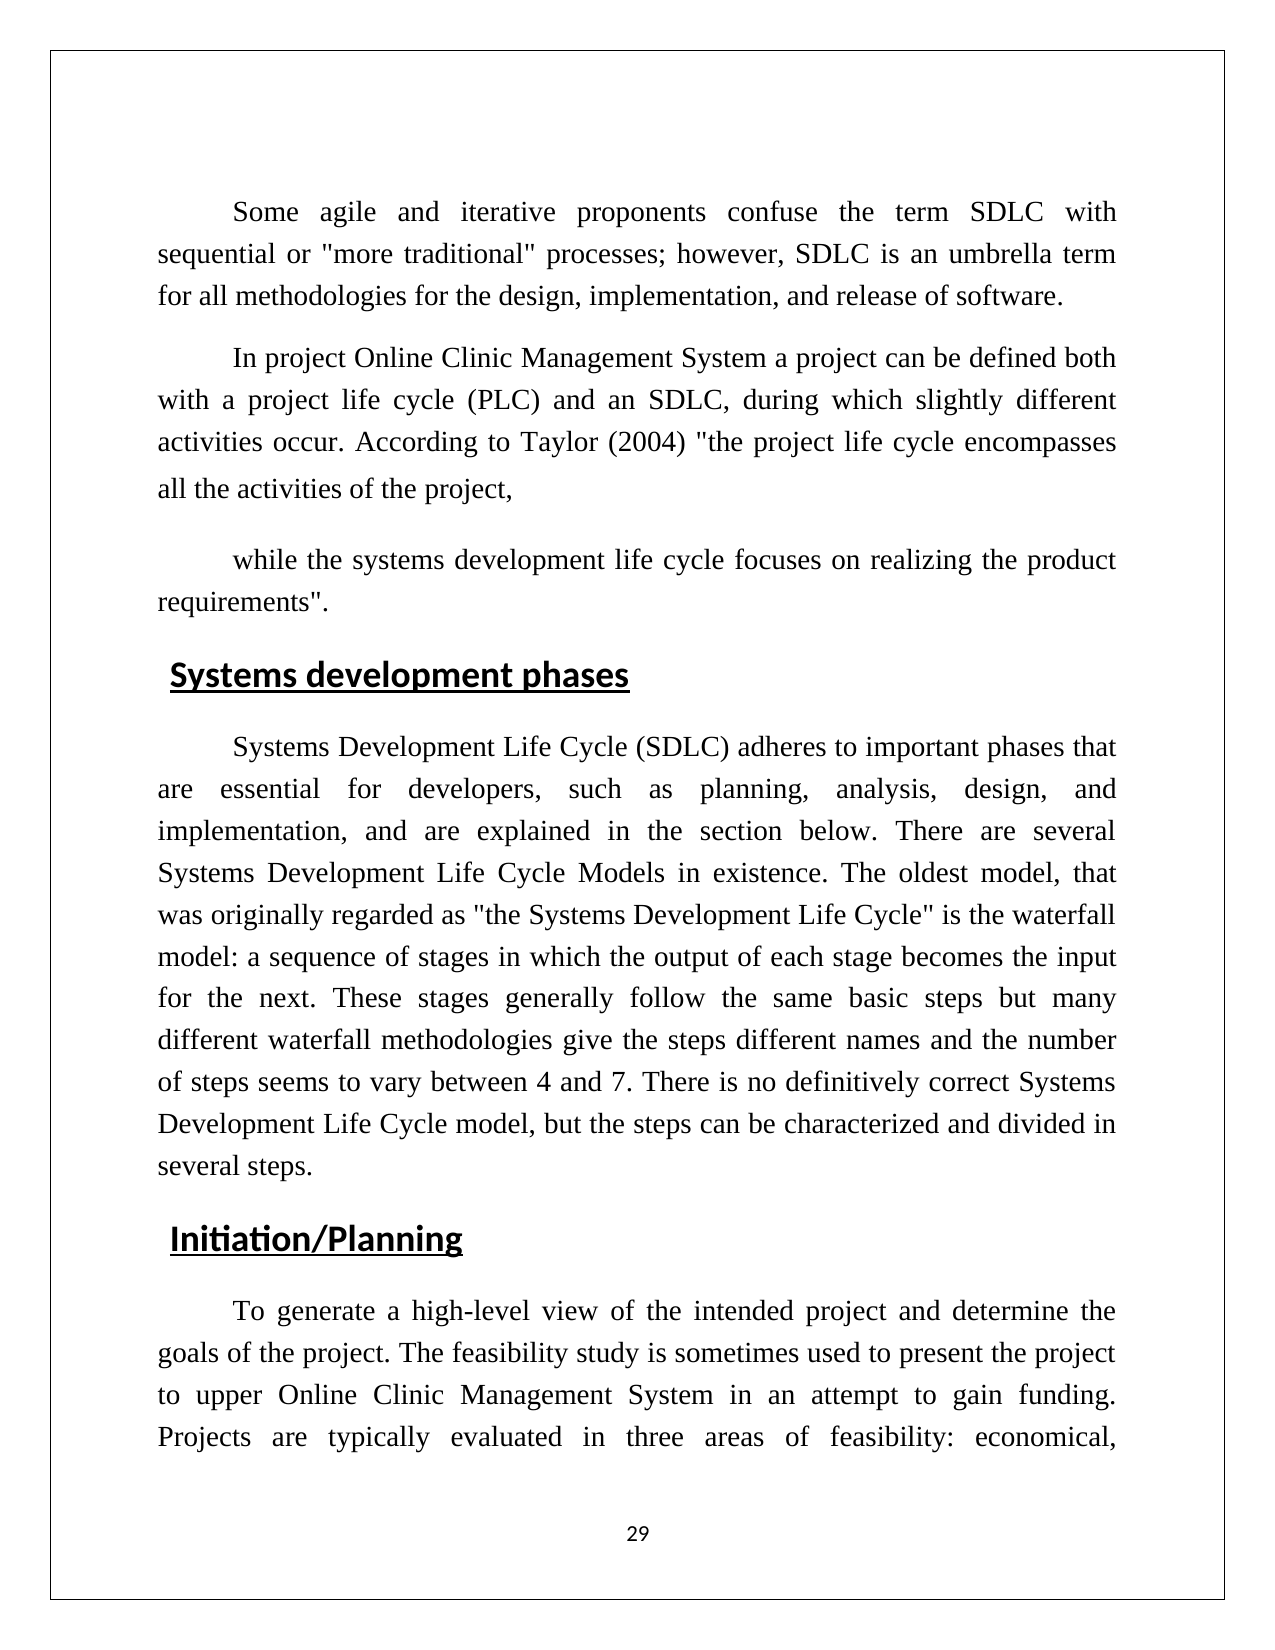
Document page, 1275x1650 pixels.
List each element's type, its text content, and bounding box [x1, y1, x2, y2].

text Systems Development Life Cycle (SDLC) adheres to important phases that are essential for developers, such as planning, analysis, design, and implementation, and are explained in the section below. There are several Systems Development Life Cycle Models in existence. The oldest model, that was originally regarded as "the Systems Development Life Cycle" is the waterfall model: a sequence of stages in which the output of each stage becomes the input for the next. These stages generally follow the same basic steps but many different waterfall methodologies give the steps different names and the number of steps seems to vary between 4 and 7. There is no definitively correct Systems Development Life Cycle model, but the steps can be characterized and divided in several steps. [157, 729, 1117, 1182]
text Some agile and iterative proponents confuse the term SDLC with sequential or "more traditional" processes; however, SDLC is an umbrella term for all methodologies for the design, implementation, and release of software. [157, 194, 1117, 311]
text Initiation/Planning [169, 1215, 1117, 1261]
text In project Online Clinic Management System a project can be defined both with a project life cycle (PLC) and an SDLC, during which slightly different activities occur. According to Taylor (2004) "the project life cycle encompasses all the activities of the project, [157, 341, 1117, 507]
text while the systems development life cycle focuses on realizing the product requirements". [157, 542, 1117, 618]
text Systems development phases [169, 651, 1117, 697]
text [157, 1293, 1117, 1452]
